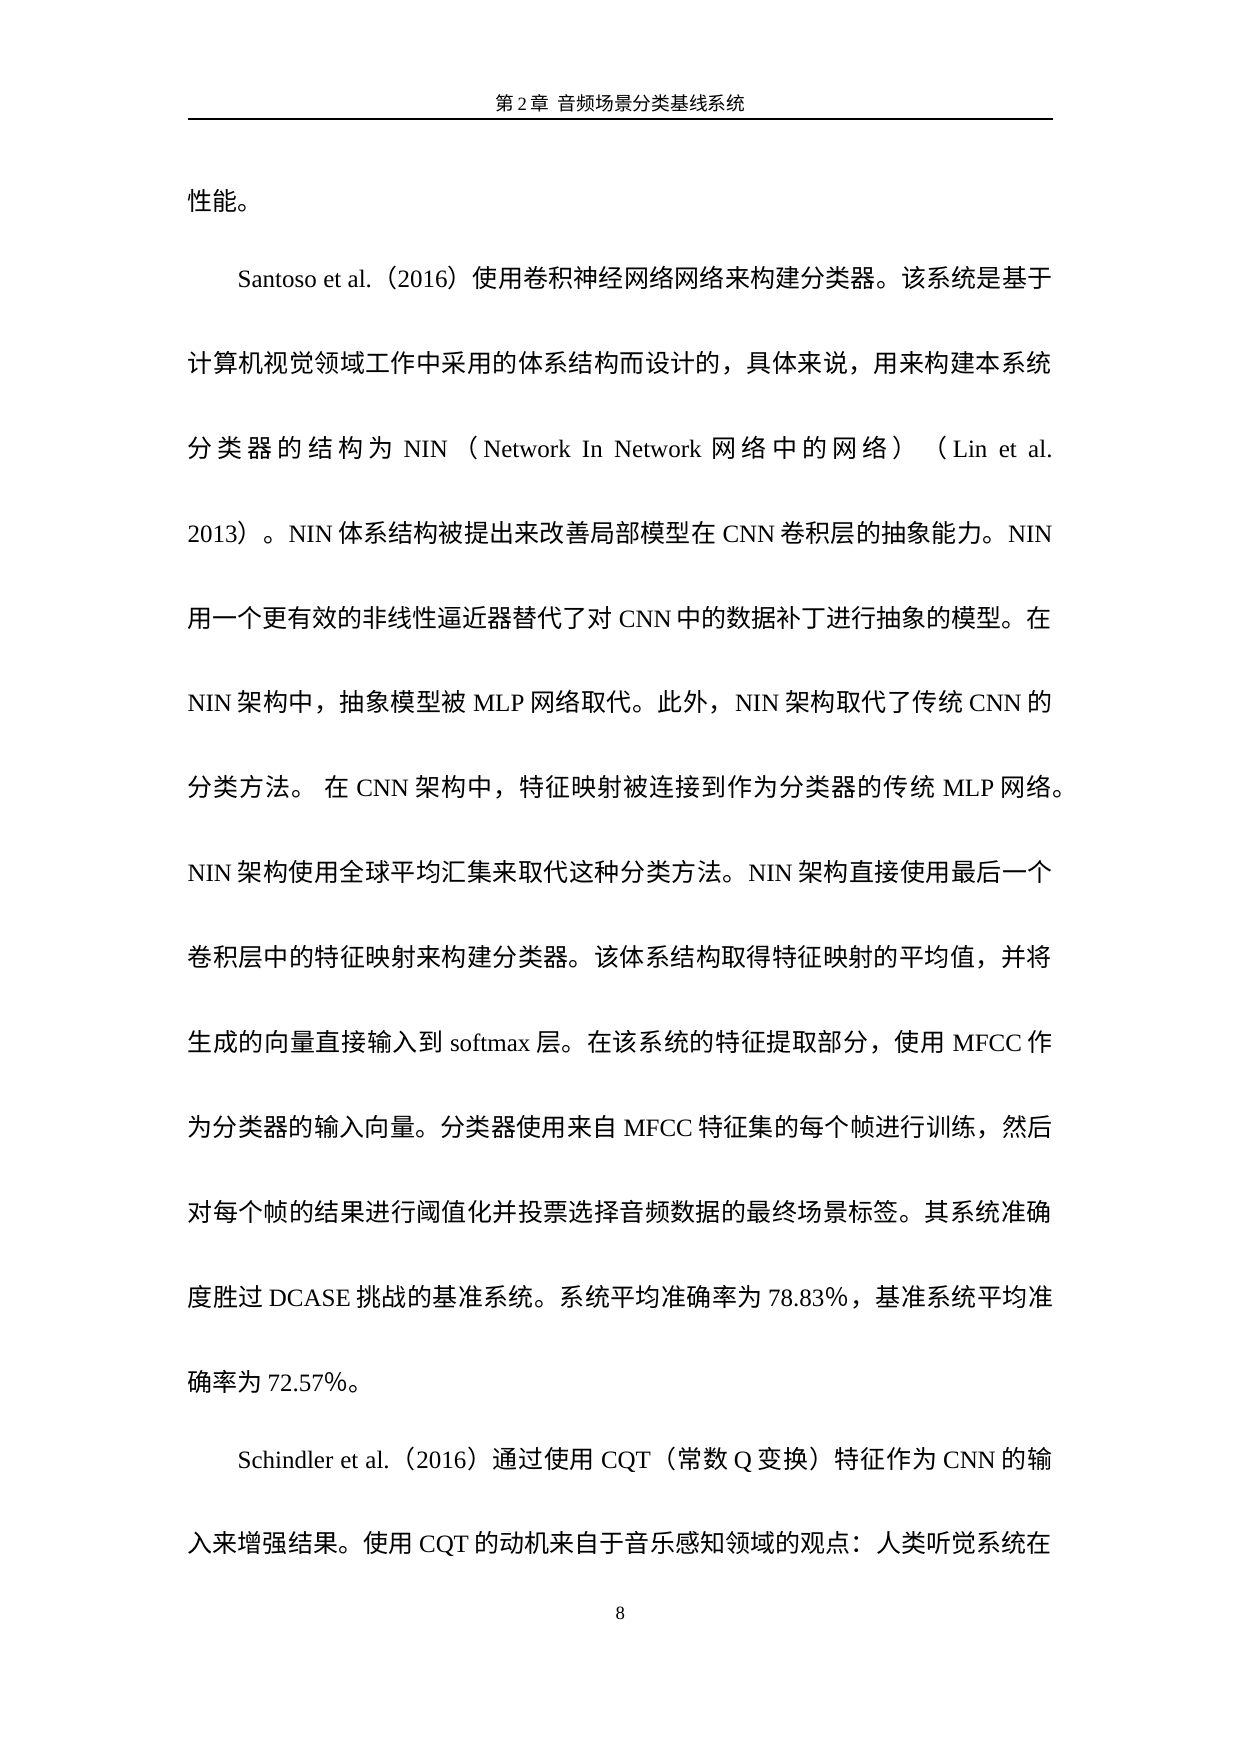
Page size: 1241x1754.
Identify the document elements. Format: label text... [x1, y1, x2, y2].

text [187, 1423, 1053, 1576]
text Santoso et al.（2016）使用卷积神经网络网络来构建分类器。该系统是基于计算机视觉领域工作中采用的体系结构而设计的，具体来说，用来构建本系统分类器的结构为NIN（Network In Network网络中的网络）（Lin et al. 2013）。NIN体系结构被提出来改善局部模型在CNN卷积层的抽象能力。NIN用一个更有效的非线性逼近器替代了对CNN中的数据补丁进行抽象的模型。在NIN架构中，抽象模型被MLP网络取代。此外，NIN架构取代了传统CNN的分类方法。 在CNN架构中，特征映射被连接到作为分类器的传统MLP网络。NIN架构使用全球平均汇集来取代这种分类方法。NIN架构直接使用最后一个卷积层中的特征映射来构建分类器。该体系结构取得特征映射的平均值，并将生成的向量直接输入到softmax层。在该系统的特征提取部分，使用MFCC作为分类器的输入向量。分类器使用来自MFCC特征集的每个帧进行训练，然后对每个帧的结果进行阈值化并投票选择音频数据的最终场景标签。其系统准确度胜过DCASE挑战的基准系统。系统平均准确率为78.83％，基准系统平均准确率为72.57％。 [187, 243, 1053, 1414]
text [187, 166, 1053, 233]
